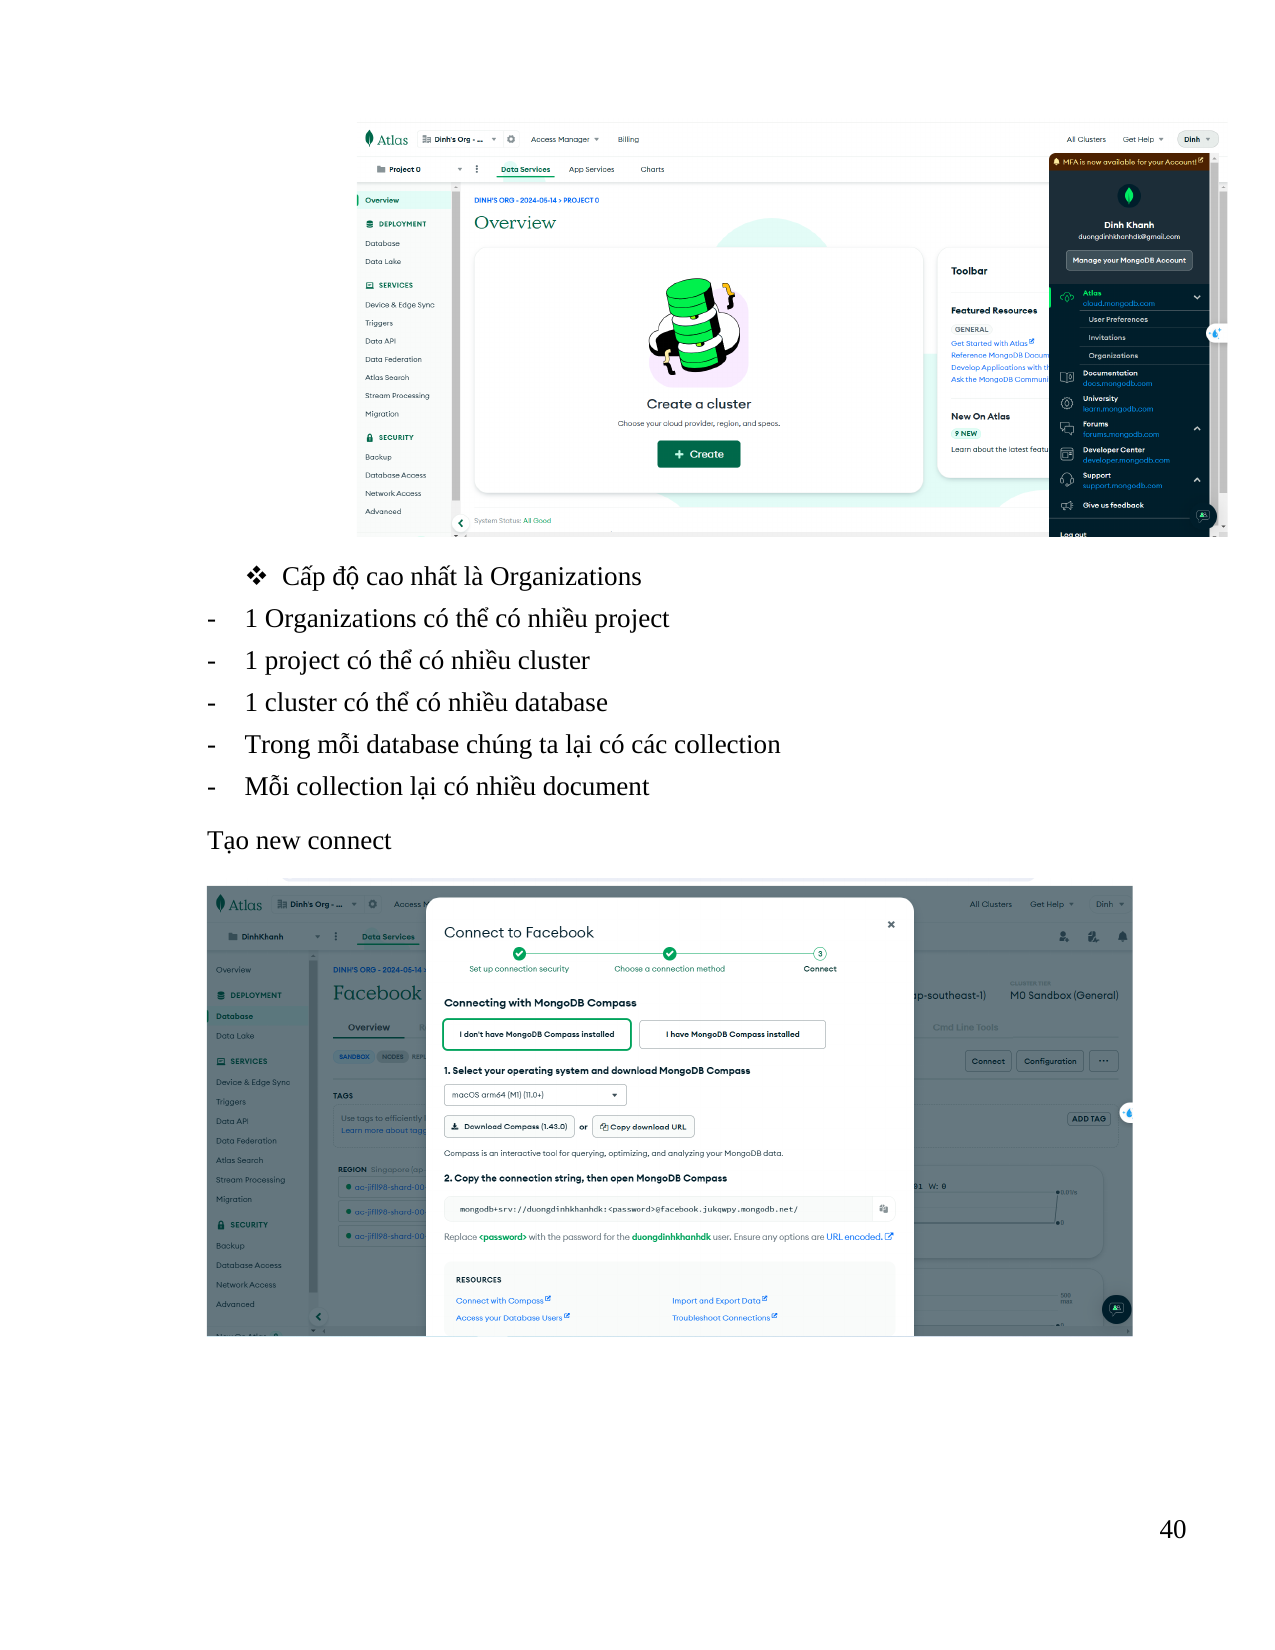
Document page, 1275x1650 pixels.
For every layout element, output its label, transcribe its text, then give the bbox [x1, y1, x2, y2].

list Mỗi collection lại có nhiều document [207, 770, 1186, 801]
picture [206, 878, 1133, 1337]
list 1 Organizations có thể có nhiều project [207, 602, 1186, 633]
list 1 project có thể có nhiều cluster [207, 644, 1186, 675]
list Trong mỗi database chúng ta lại có các collection [207, 728, 1186, 759]
list 1 cluster có thể có nhiều database [207, 686, 1186, 717]
text Tạo new connect [207, 824, 1186, 855]
picture [356, 118, 1228, 537]
list Cấp độ cao nhất là Organizations [244, 559, 1186, 591]
